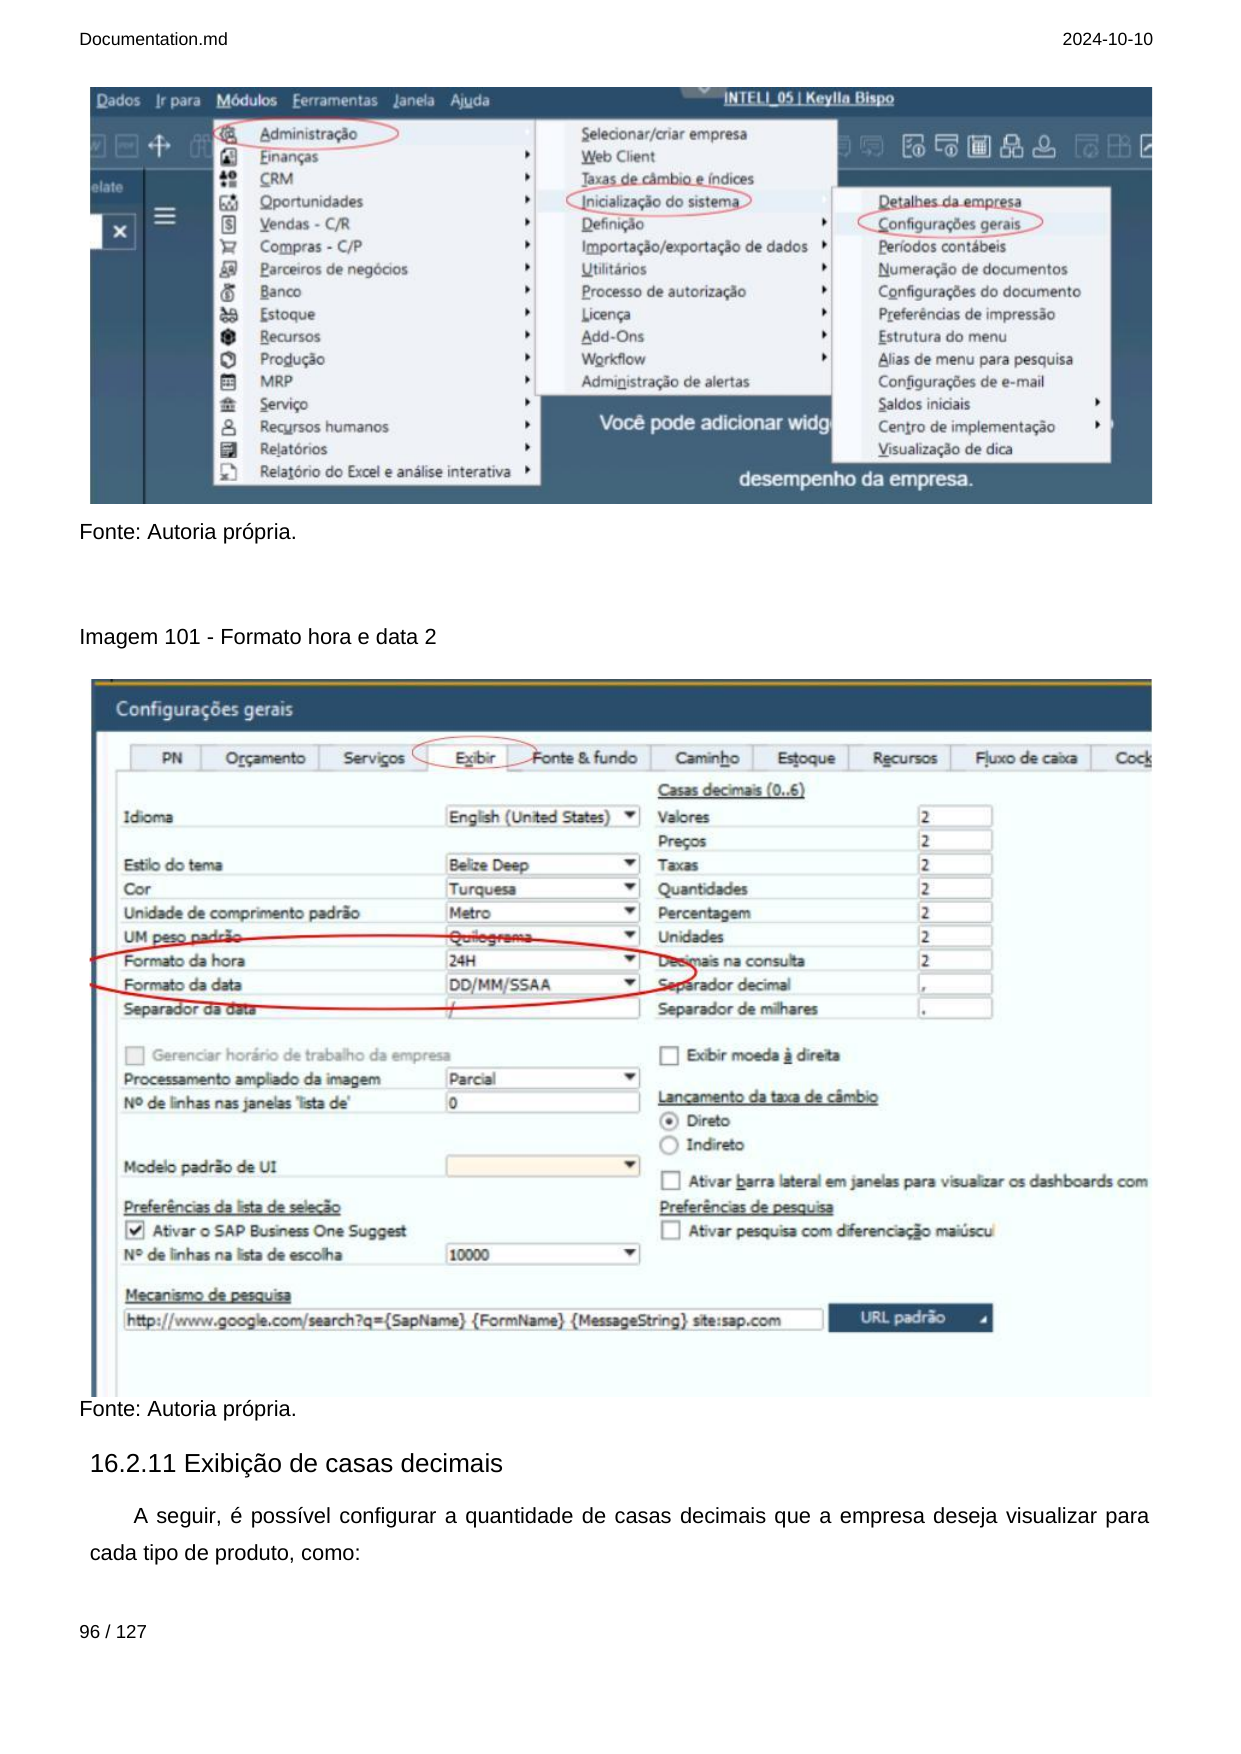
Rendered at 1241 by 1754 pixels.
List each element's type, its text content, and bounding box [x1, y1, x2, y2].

text 96 / 127 [79, 1621, 1161, 1643]
text Fonte: Autoria própria. [79, 519, 1163, 544]
picture [89, 679, 1153, 1396]
text Documentation.md 2024-10-10 [79, 28, 1161, 49]
text 16.2.11 Exibição de casas decimais [89, 1448, 1161, 1478]
text Fonte: Autoria própria. [79, 1396, 1163, 1421]
picture [89, 87, 1153, 504]
text Imagem 101 - Formato hora e data 2 [79, 623, 1163, 649]
text A seguir, é possível configurar a quantidade de casas decimais que a empresa deseja visualizar para cada tipo de produto, como: [89, 1503, 1151, 1565]
